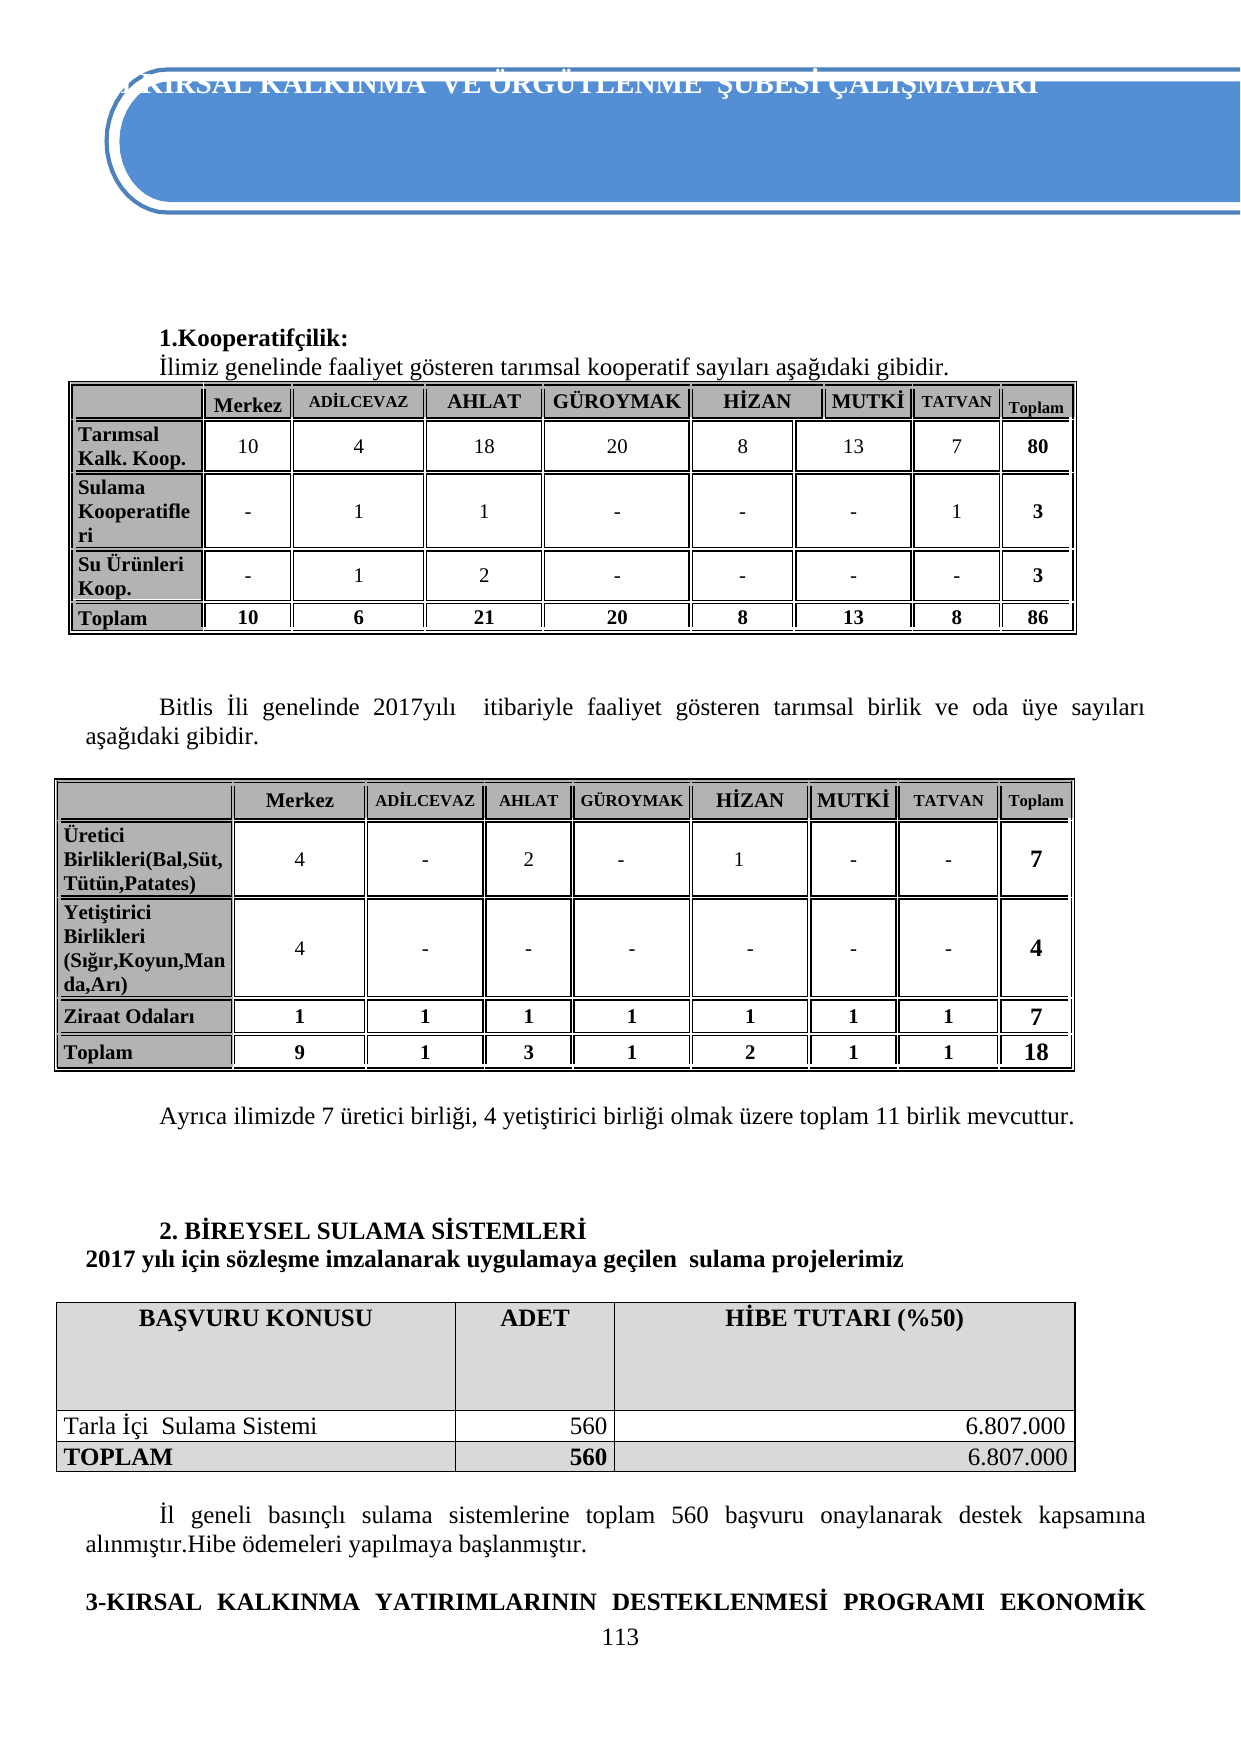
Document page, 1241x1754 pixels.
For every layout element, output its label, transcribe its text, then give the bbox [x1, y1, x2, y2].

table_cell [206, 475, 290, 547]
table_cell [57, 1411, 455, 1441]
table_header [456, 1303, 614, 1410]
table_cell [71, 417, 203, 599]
text İl geneli basınçlı sulama sistemlerine toplam 560 başvuru onaylanarak destek kapsamına alınmıştır.Hibe ödemeleri yapılmaya başlanmıştır. [85, 1501, 1146, 1558]
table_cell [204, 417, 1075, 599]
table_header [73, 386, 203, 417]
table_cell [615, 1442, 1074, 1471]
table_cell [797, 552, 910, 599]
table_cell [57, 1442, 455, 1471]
text 2017 yılı için sözleşme imzalanarak uygulamaya geçilen sulama projelerimiz [85, 1244, 1146, 1273]
text Ayrıca ilimizde 7 üretici birliği, 4 yetiştirici birliği olmak üzere toplam 11 birlik mevcuttur. [85, 1101, 1146, 1129]
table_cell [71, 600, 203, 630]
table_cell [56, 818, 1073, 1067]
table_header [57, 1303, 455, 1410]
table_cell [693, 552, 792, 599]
text İlimiz genelinde faaliyet gösteren tarımsal kooperatif sayıları aşağıdaki gibidir. [85, 352, 1146, 381]
text 2. BİREYSEL SULAMA SİSTEMLERİ [85, 1216, 1146, 1244]
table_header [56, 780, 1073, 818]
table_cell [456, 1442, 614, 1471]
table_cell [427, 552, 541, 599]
text Bitlis İli genelinde 2017yılı itibariyle faaliyet gösteren tarımsal birlik ve oda üye sayıları aşağıdaki gibidir. [85, 692, 1146, 749]
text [85, 1587, 1146, 1616]
text 1.Kooperatifçilik: [85, 323, 1146, 352]
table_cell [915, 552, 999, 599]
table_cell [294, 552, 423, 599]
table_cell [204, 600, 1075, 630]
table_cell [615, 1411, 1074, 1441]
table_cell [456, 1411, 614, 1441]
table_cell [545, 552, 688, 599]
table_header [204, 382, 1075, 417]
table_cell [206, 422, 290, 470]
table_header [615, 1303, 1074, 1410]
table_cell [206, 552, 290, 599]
